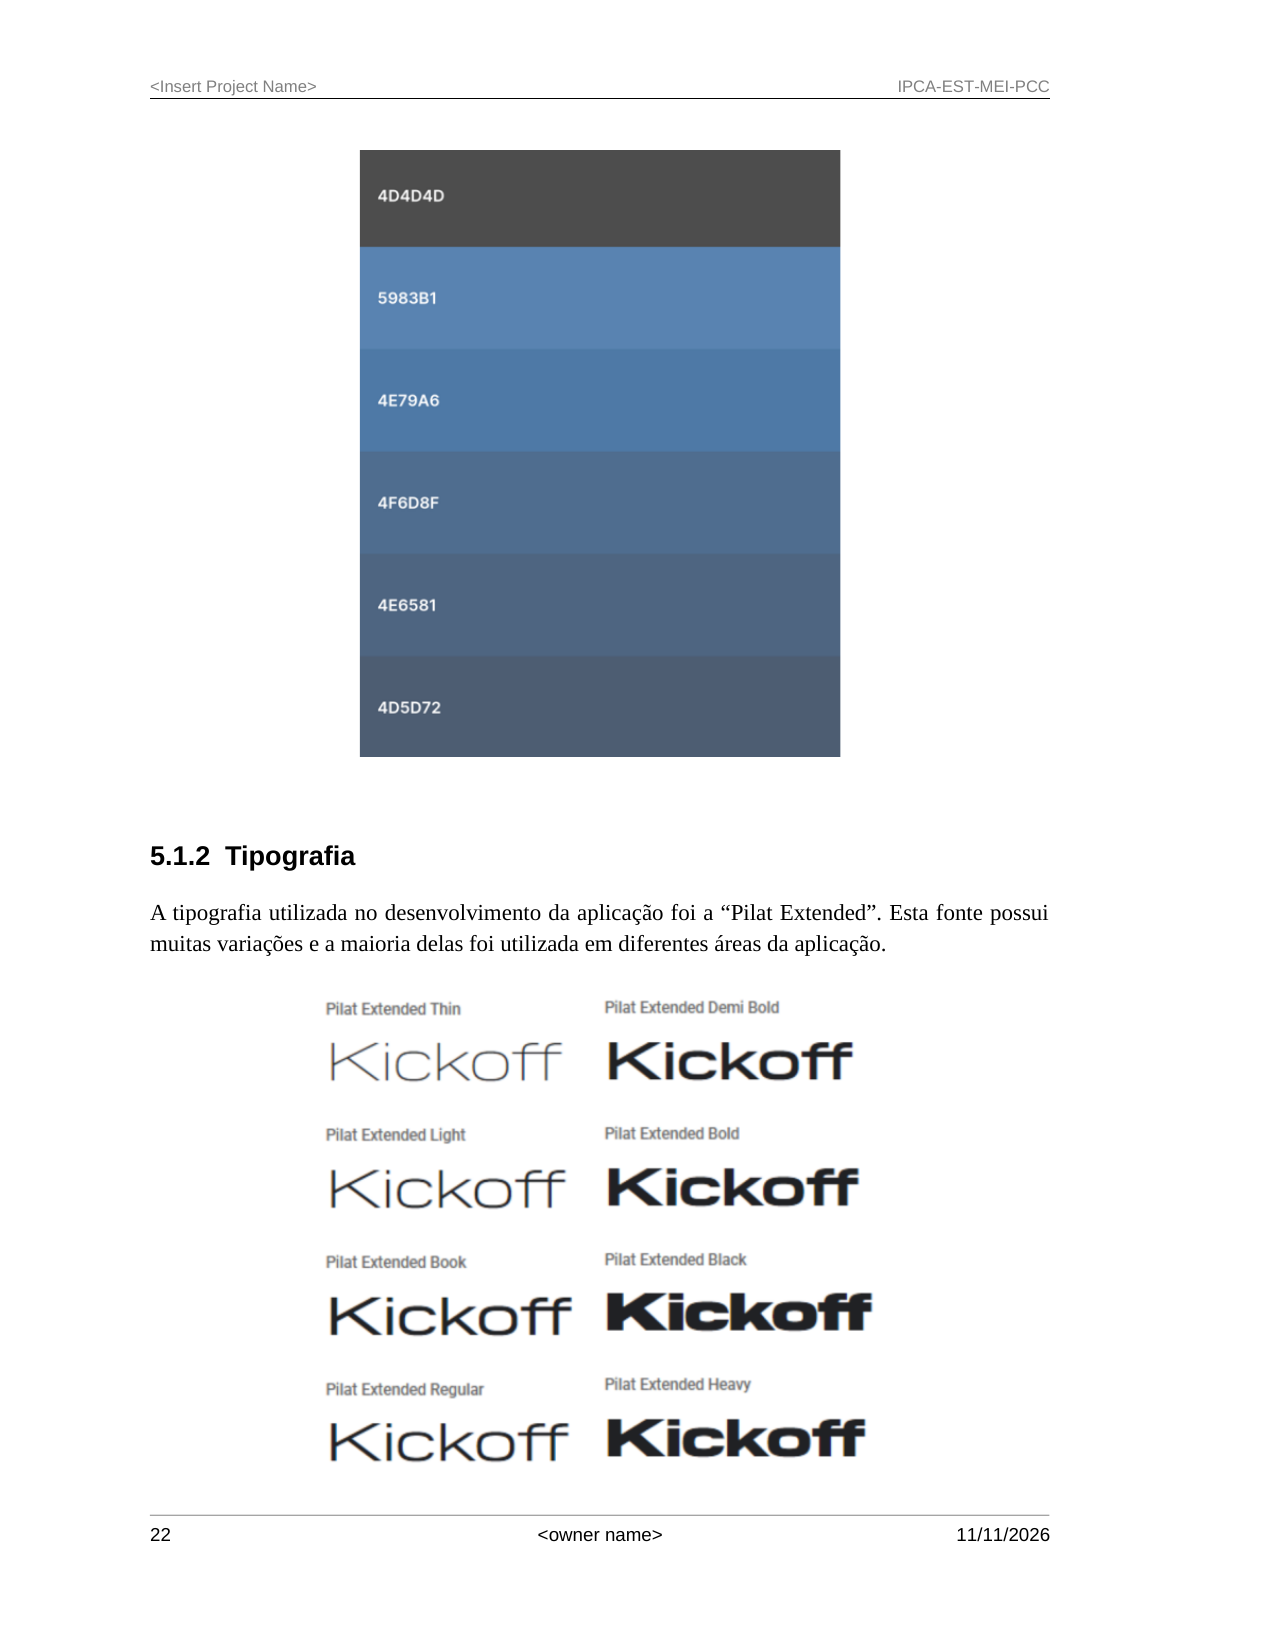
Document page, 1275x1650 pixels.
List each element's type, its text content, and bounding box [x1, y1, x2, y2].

text A tipografia utilizada no desenvolvimento da aplicação foi a “Pilat Extended”. Esta fonte possui muitas variações e a maioria delas foi utilizada em diferentes áreas da aplicação. [150, 894, 1050, 957]
picture [359, 150, 841, 757]
subtitle Tipografia [150, 836, 1050, 871]
picture [319, 990, 881, 1491]
